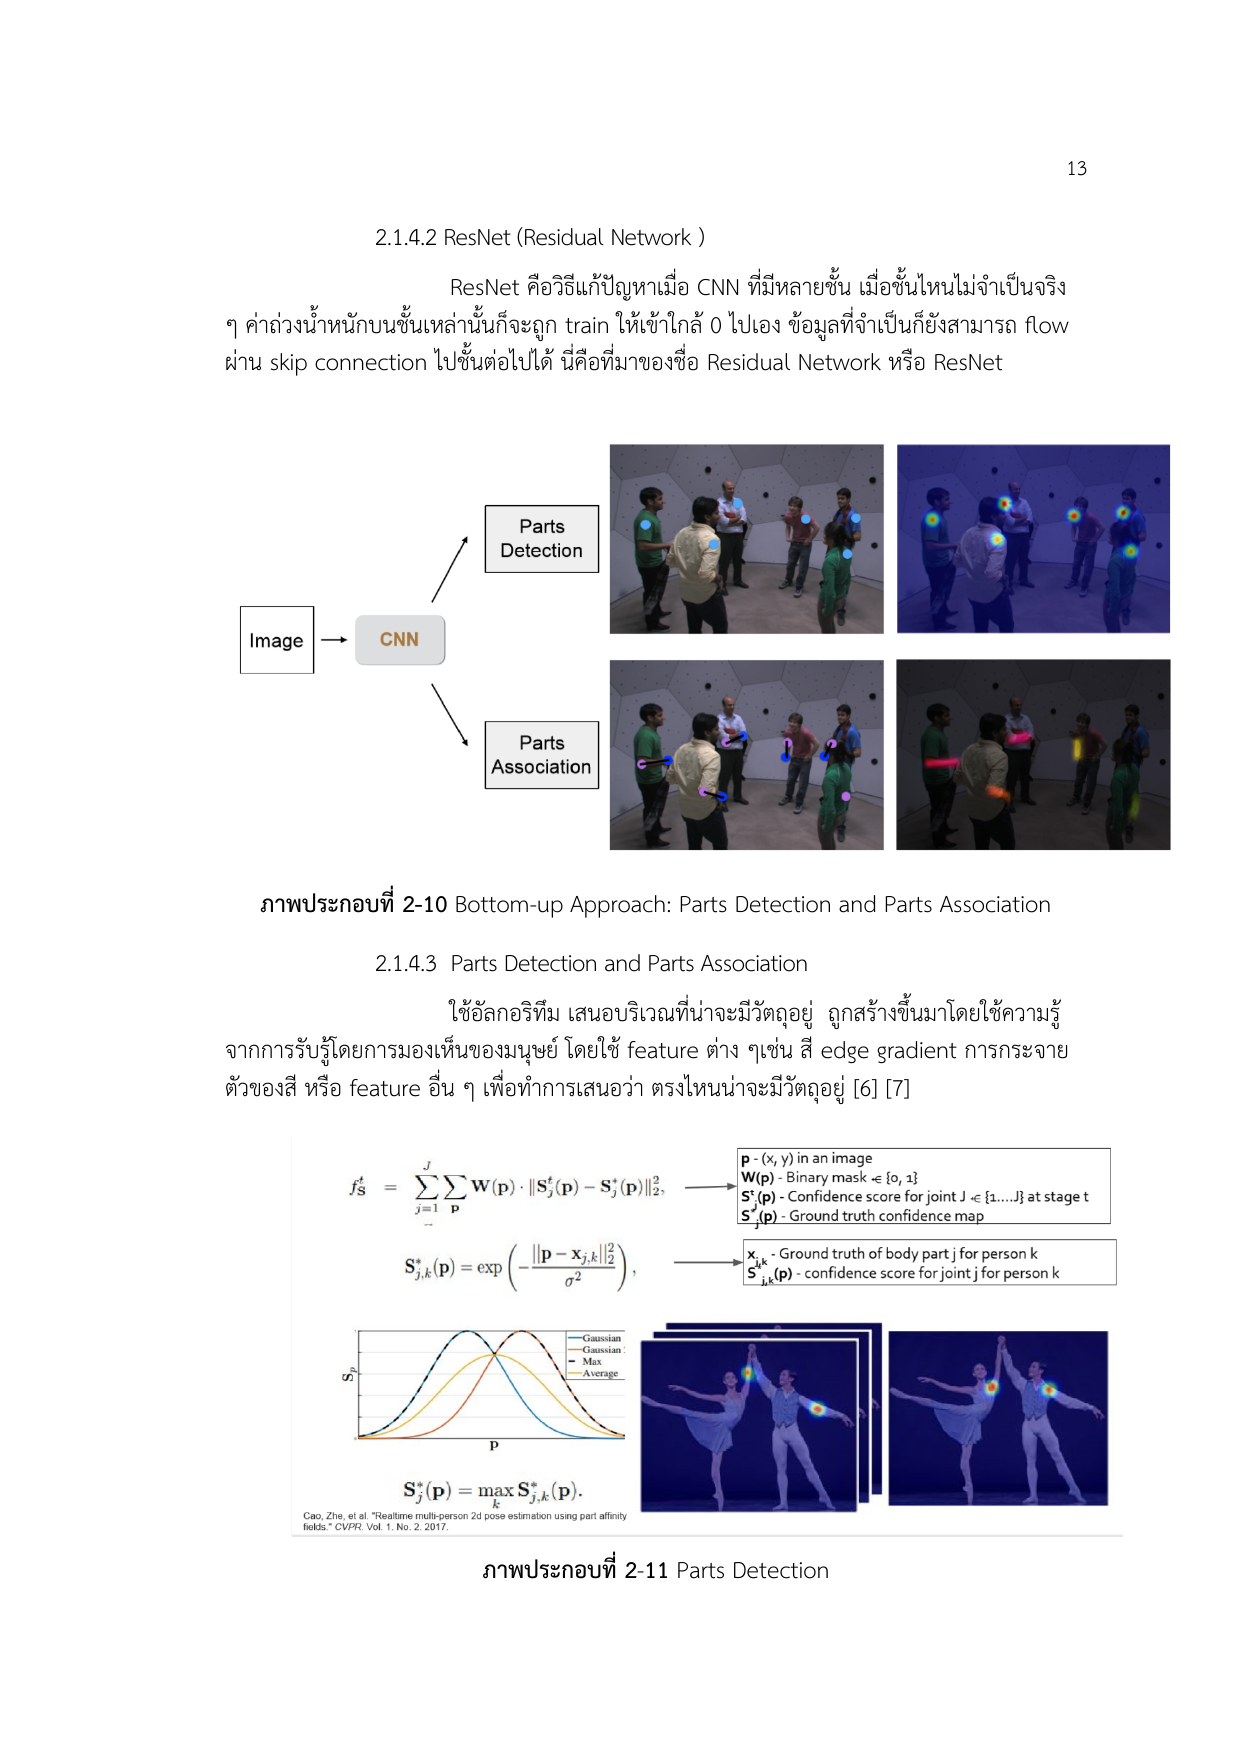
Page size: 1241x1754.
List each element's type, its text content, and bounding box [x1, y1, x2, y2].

picture [291, 1138, 1123, 1537]
picture [234, 436, 1173, 871]
subtitle 2.1.4.2 ResNet (Residual Network ) [375, 216, 1087, 253]
text ResNet คือวิธีแก้ปัญหาเมื่อ CNN ที่มีหลายชั้น เมื่อชั้นไหนไม่จำเป็นจริง ๆ ค่าถ่วงน้ำหนักบนชั้นเหล่านั้นก็จะถูก train ให้เข้าใกล้ 0 ไปเอง ข้อมูลที่จำเป็นก็ยังสามารถ flow ผ่าน skip connection ไปชั้นต่อไปได้ นี่คือที่มาของชื่อ Residual Network หรือ ResNet [225, 266, 1087, 379]
text ใช้อัลกอริทึม เสนอบริเวณที่น่าจะมีวัตถุอยู่ ถูกสร้างขึ้นมาโดยใช้ความรู้จากการรับรู้โดยการมองเห็นของมนุษย์ โดยใช้ feature ต่าง ๆเช่น สี edge gradient การกระจายตัวของสี หรือ feature อื่น ๆ เพื่อทำการเสนอว่า ตรงไหนน่าจะมีวัตถุอยู่ [6] [7] [225, 992, 1087, 1105]
subtitle 2.1.4.3 Parts Detection and Parts Association [375, 942, 1087, 979]
